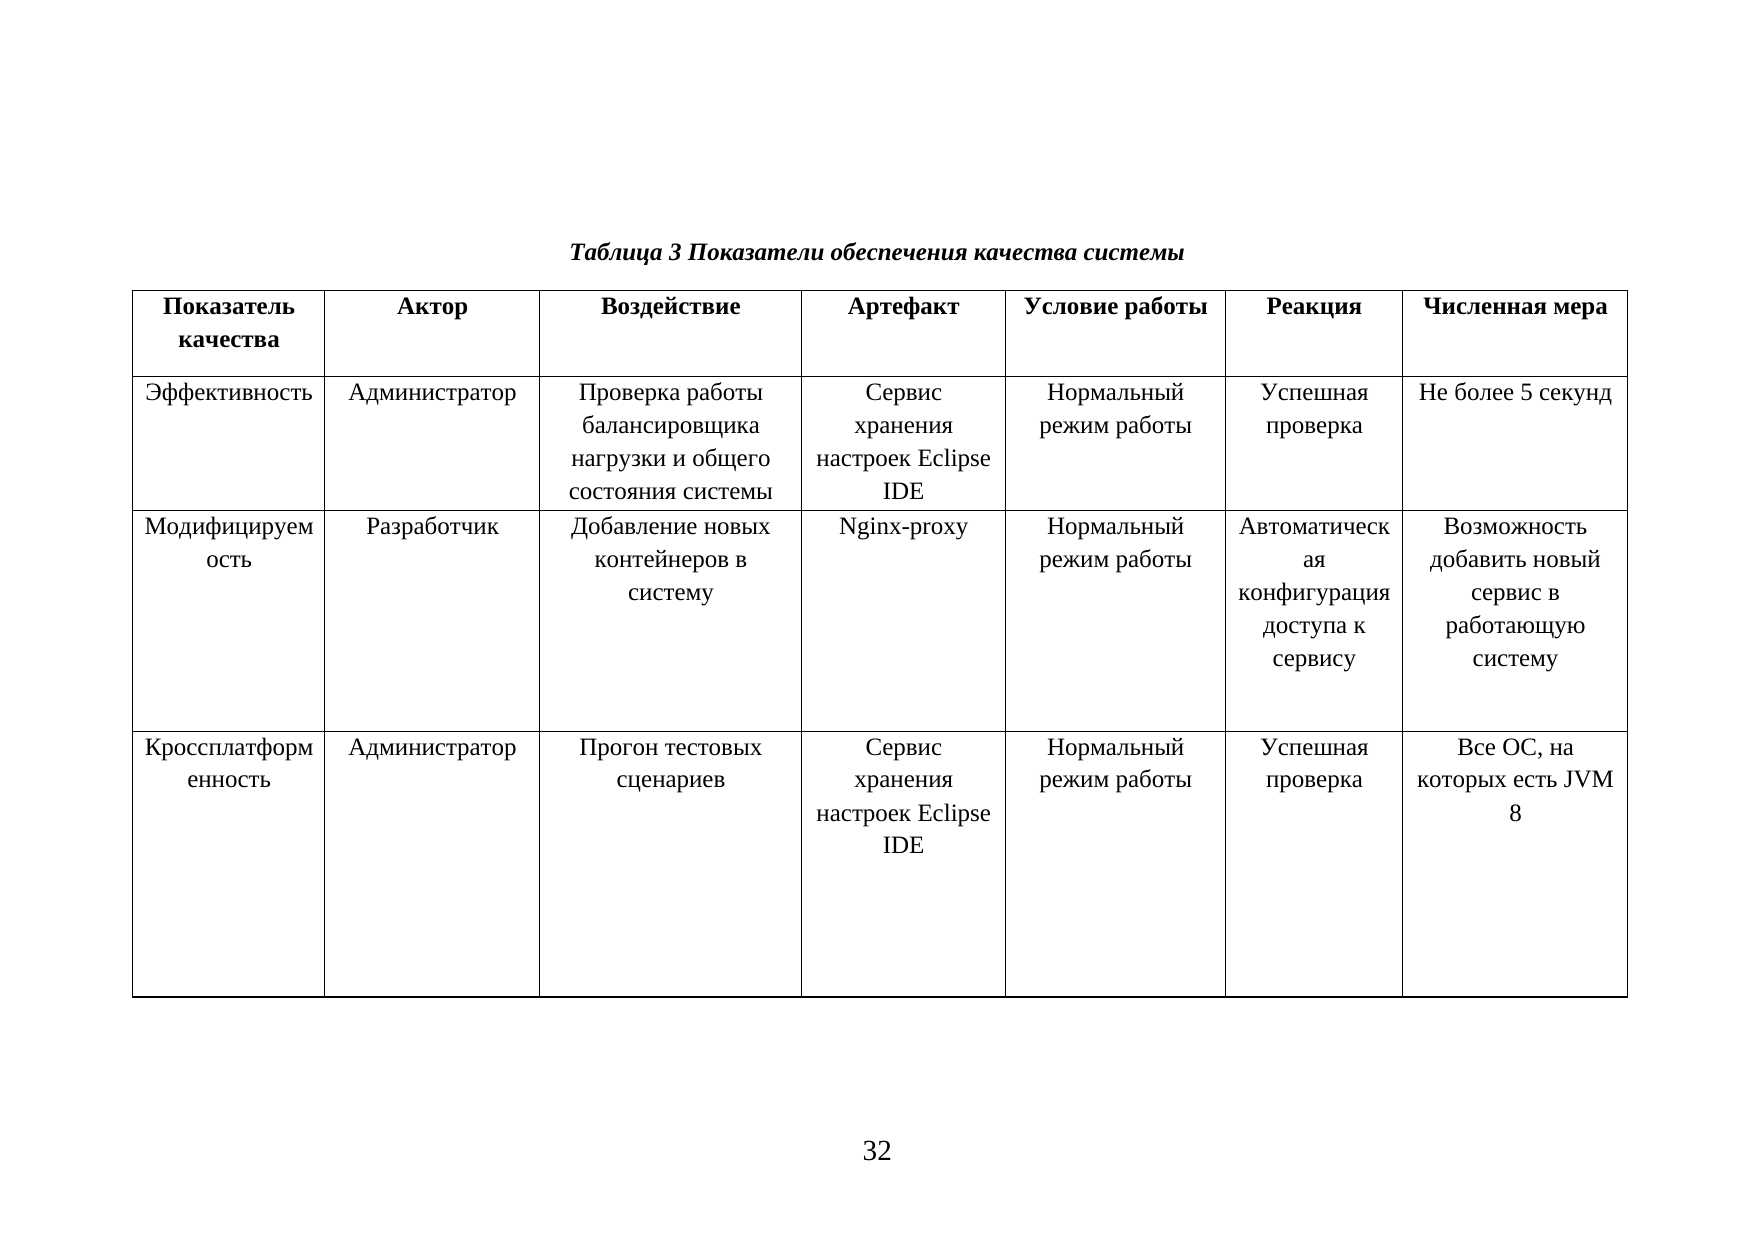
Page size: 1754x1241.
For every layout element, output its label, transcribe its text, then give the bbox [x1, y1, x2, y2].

table_cell Проверка работы балансировщика нагрузки и общего состояния системы [540, 377, 801, 510]
table_cell Сервис хранения настроек Eclipse IDE [802, 732, 1005, 996]
table_cell Добавление новых контейнеров в систему [540, 511, 801, 731]
table_header Воздействие [540, 291, 801, 376]
table_cell Возможность добавить новый сервис в работающую систему [1403, 511, 1627, 731]
table_cell Администратор [325, 377, 539, 510]
table_header Артефакт [802, 291, 1005, 376]
table_header Численная мера [1403, 291, 1627, 376]
table_cell Кроссплатформенность [133, 732, 324, 996]
table_header Условие работы [1006, 291, 1225, 376]
table_cell Все ОС, на которых есть JVM 8 [1403, 732, 1627, 996]
text Таблица 3 Показатели обеспечения качества системы [118, 237, 1636, 265]
table_cell Nginx-proxy [802, 511, 1005, 731]
table_cell Прогон тестовых сценариев [540, 732, 801, 996]
table_cell Эффективность [133, 377, 324, 510]
table_header Показатель качества [133, 291, 324, 376]
table_cell Успешная проверка [1226, 732, 1402, 996]
table_cell Нормальный режим работы [1006, 511, 1225, 731]
table_header Реакция [1226, 291, 1402, 376]
table_cell Разработчик [325, 511, 539, 731]
table_cell Нормальный режим работы [1006, 732, 1225, 996]
table_cell Успешная проверка [1226, 377, 1402, 510]
table_cell Сервис хранения настроек Eclipse IDE [802, 377, 1005, 510]
table_cell Не более 5 секунд [1403, 377, 1627, 510]
table_cell Модифицируемость [133, 511, 324, 731]
table_cell Нормальный режим работы [1006, 377, 1225, 510]
table_cell Администратор [325, 732, 539, 996]
table_header Актор [325, 291, 539, 376]
table_cell Автоматическая конфигурация доступа к сервису [1226, 511, 1402, 731]
